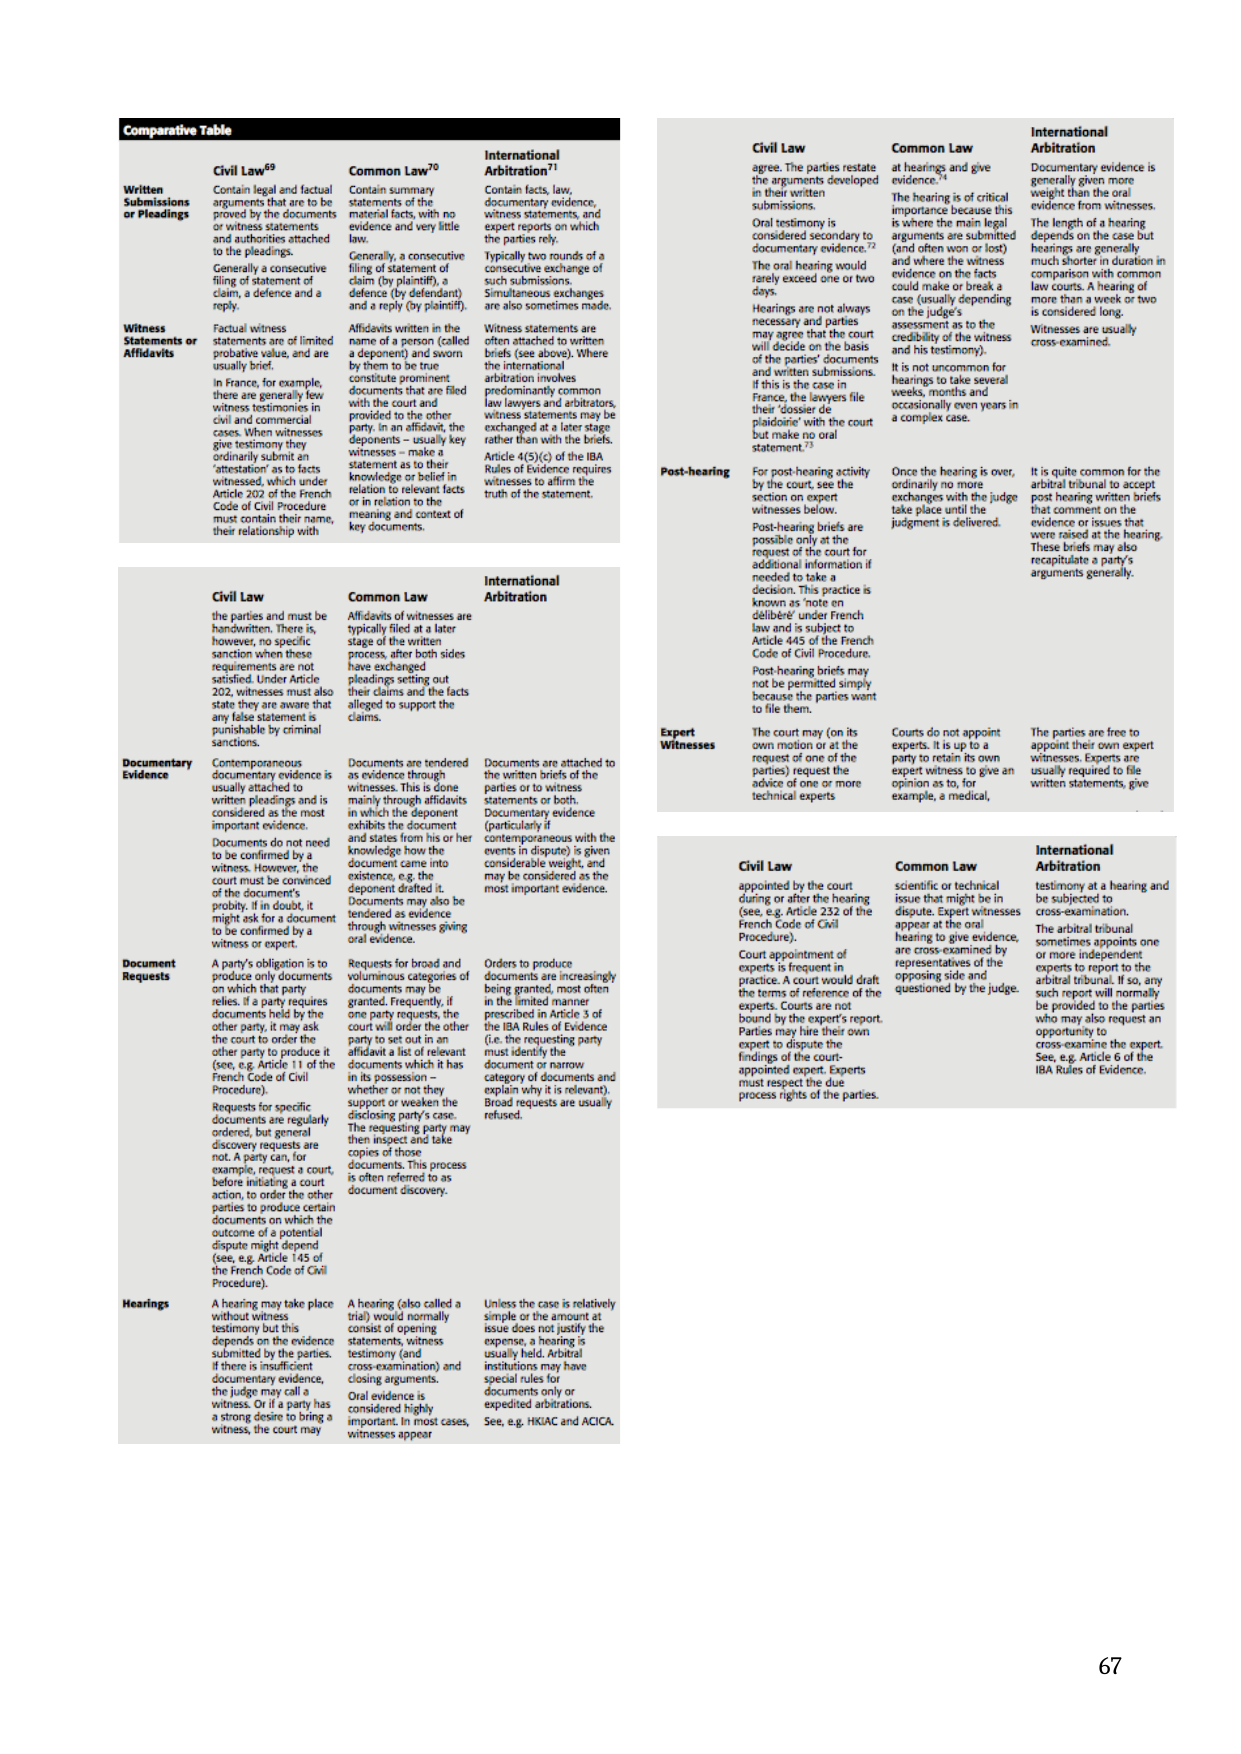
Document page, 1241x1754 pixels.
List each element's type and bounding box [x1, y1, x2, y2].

picture [118, 567, 621, 1444]
picture [657, 118, 1174, 812]
picture [118, 118, 621, 543]
picture [657, 836, 1177, 1111]
